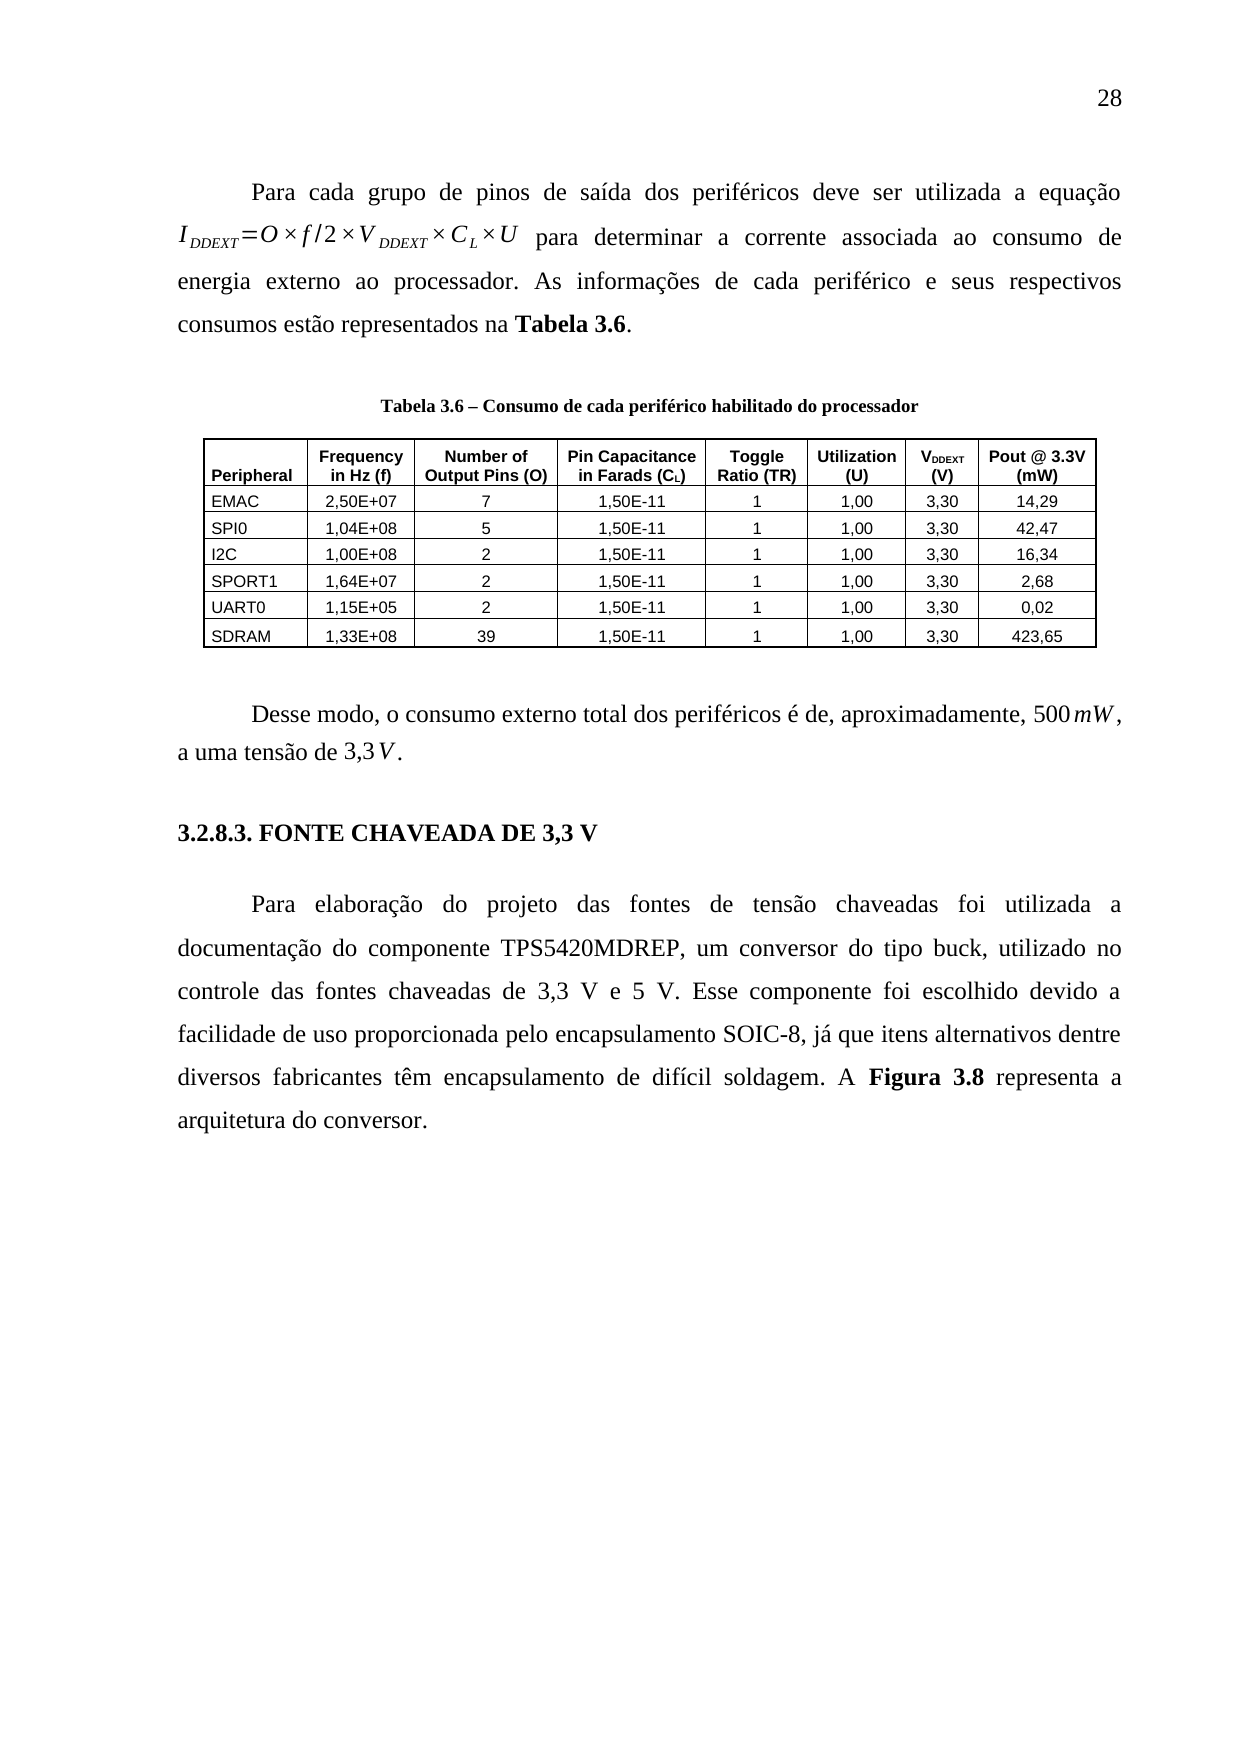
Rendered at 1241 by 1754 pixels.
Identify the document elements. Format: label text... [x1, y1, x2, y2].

table_header Pout @ 3.3V (mW) [979, 440, 1095, 485]
table_cell 1,00E+08 [308, 539, 414, 564]
subtitle 3.2.8.3. FONTE CHAVEADA DE 3,3 V [177, 809, 1122, 846]
table_cell 3,30 [906, 565, 978, 591]
table_cell 2 [415, 592, 557, 617]
table_cell 14,29 [979, 486, 1095, 511]
table_cell 2 [415, 539, 557, 564]
table_cell 1,64E+07 [308, 565, 414, 591]
table_cell 1 [706, 619, 807, 646]
table_cell SPORT1 [205, 565, 307, 591]
table_cell 423,65 [979, 619, 1095, 646]
table_cell 2,68 [979, 565, 1095, 591]
table_header Utilization (U) [808, 440, 905, 485]
table_header Toggle Ratio (TR) [706, 440, 807, 485]
table_cell 2 [415, 565, 557, 591]
table_cell 3,30 [906, 592, 978, 617]
table_cell 3,30 [906, 512, 978, 538]
table_cell 1,50E-11 [558, 565, 705, 591]
table_cell 1,00 [808, 592, 905, 617]
table_cell 42,47 [979, 512, 1095, 538]
table_cell EMAC [205, 486, 307, 511]
table_cell 1,50E-11 [558, 512, 705, 538]
table_cell 1 [706, 512, 807, 538]
table_cell 1 [706, 565, 807, 591]
table_cell 1,00 [808, 565, 905, 591]
table_cell 1,00 [808, 619, 905, 646]
table_cell 1,00 [808, 512, 905, 538]
table_cell SDRAM [205, 619, 307, 646]
table_cell 39 [415, 619, 557, 646]
text Para elaboração do projeto das fontes de tensão chaveadas foi utilizada a documentação do componente TPS5420MDREP, um conversor do tipo buck, utilizado no controle das fontes chaveadas de 3,3 V e 5 V. Esse componente foi escolhido devido a facilidade de uso proporcionada pelo encapsulamento SOIC-8, já que itens alternativos dentre diversos fabricantes têm encapsulamento de difícil soldagem. A Figura 3.8 representa a arquitetura do conversor. [177, 889, 1122, 1134]
table_header Number of Output Pins (O) [415, 440, 557, 485]
table_cell 3,30 [906, 486, 978, 511]
table_cell 3,30 [906, 619, 978, 646]
table_cell SPI0 [205, 512, 307, 538]
table_cell 1,50E-11 [558, 592, 705, 617]
table_cell 1,50E-11 [558, 539, 705, 564]
table_cell 1,04E+08 [308, 512, 414, 538]
table_cell 5 [415, 512, 557, 538]
table_cell 2,50E+07 [308, 486, 414, 511]
text Desse modo, o consumo externo total dos periféricos é de, aproximadamente, , a uma tensão de . [177, 691, 1122, 766]
table_cell I2C [205, 539, 307, 564]
table_cell 1 [706, 592, 807, 617]
table_cell 1,33E+08 [308, 619, 414, 646]
table_header VDDEXT (V) [906, 440, 978, 485]
table_cell 16,34 [979, 539, 1095, 564]
table_cell 1,50E-11 [558, 486, 705, 511]
table_cell 1 [706, 539, 807, 564]
table_header Pin Capacitance in Farads (CL) [558, 440, 705, 485]
table_cell 1,00 [808, 486, 905, 511]
table_cell UART0 [205, 592, 307, 617]
table_cell 1,50E-11 [558, 619, 705, 646]
table_header Frequency in Hz (f) [308, 440, 414, 485]
table_cell 1,00 [808, 539, 905, 564]
table_cell 3,30 [906, 539, 978, 564]
text Tabela 3.6 – Consumo de cada periférico habilitado do processador [177, 395, 1122, 417]
table_cell 1,15E+05 [308, 592, 414, 617]
table_cell 7 [415, 486, 557, 511]
text Para cada grupo de pinos de saída dos periféricos deve ser utilizada a equação para determinar a corrente associada ao consumo de energia externo ao processador. As informações de cada periférico e seus respectivos consumos estão representados na Tabela 3.6. [177, 177, 1122, 338]
table_cell 0,02 [979, 592, 1095, 617]
table_cell 1 [706, 486, 807, 511]
table_header Peripheral [205, 440, 307, 485]
